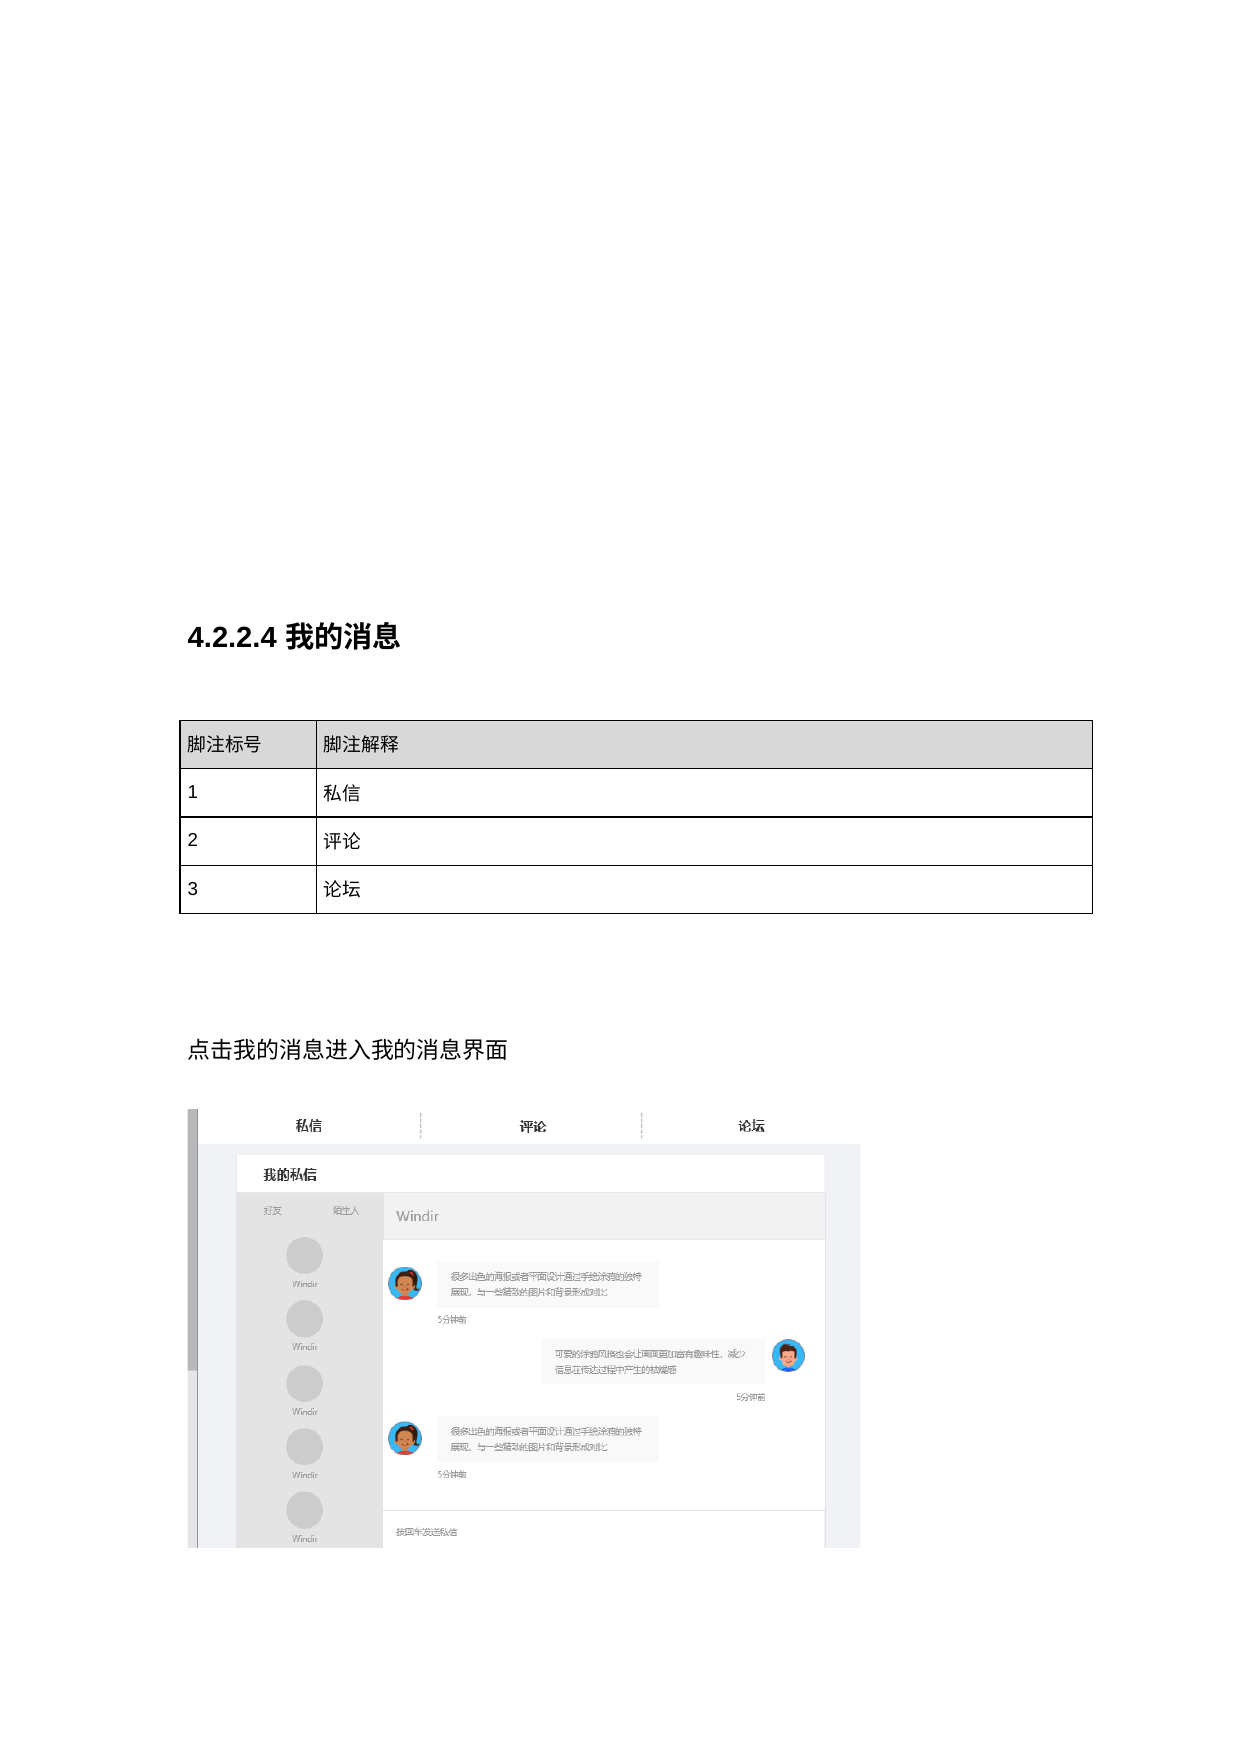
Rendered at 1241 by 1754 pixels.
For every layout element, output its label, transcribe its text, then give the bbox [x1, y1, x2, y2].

table_cell 评论 [317, 818, 1092, 864]
table_cell 1 [181, 769, 316, 816]
text 点击我的消息进入我的消息界面 [187, 1016, 1053, 1081]
subtitle 4.2.2.4 我的消息 [187, 602, 1053, 667]
picture [187, 1109, 861, 1548]
table_cell 2 [181, 818, 316, 864]
table_cell 私信 [317, 769, 1092, 816]
table_header 脚注标号 [181, 721, 316, 768]
table_cell 论坛 [317, 866, 1092, 913]
table_header 脚注解释 [317, 721, 1092, 768]
table_cell 3 [181, 866, 316, 913]
